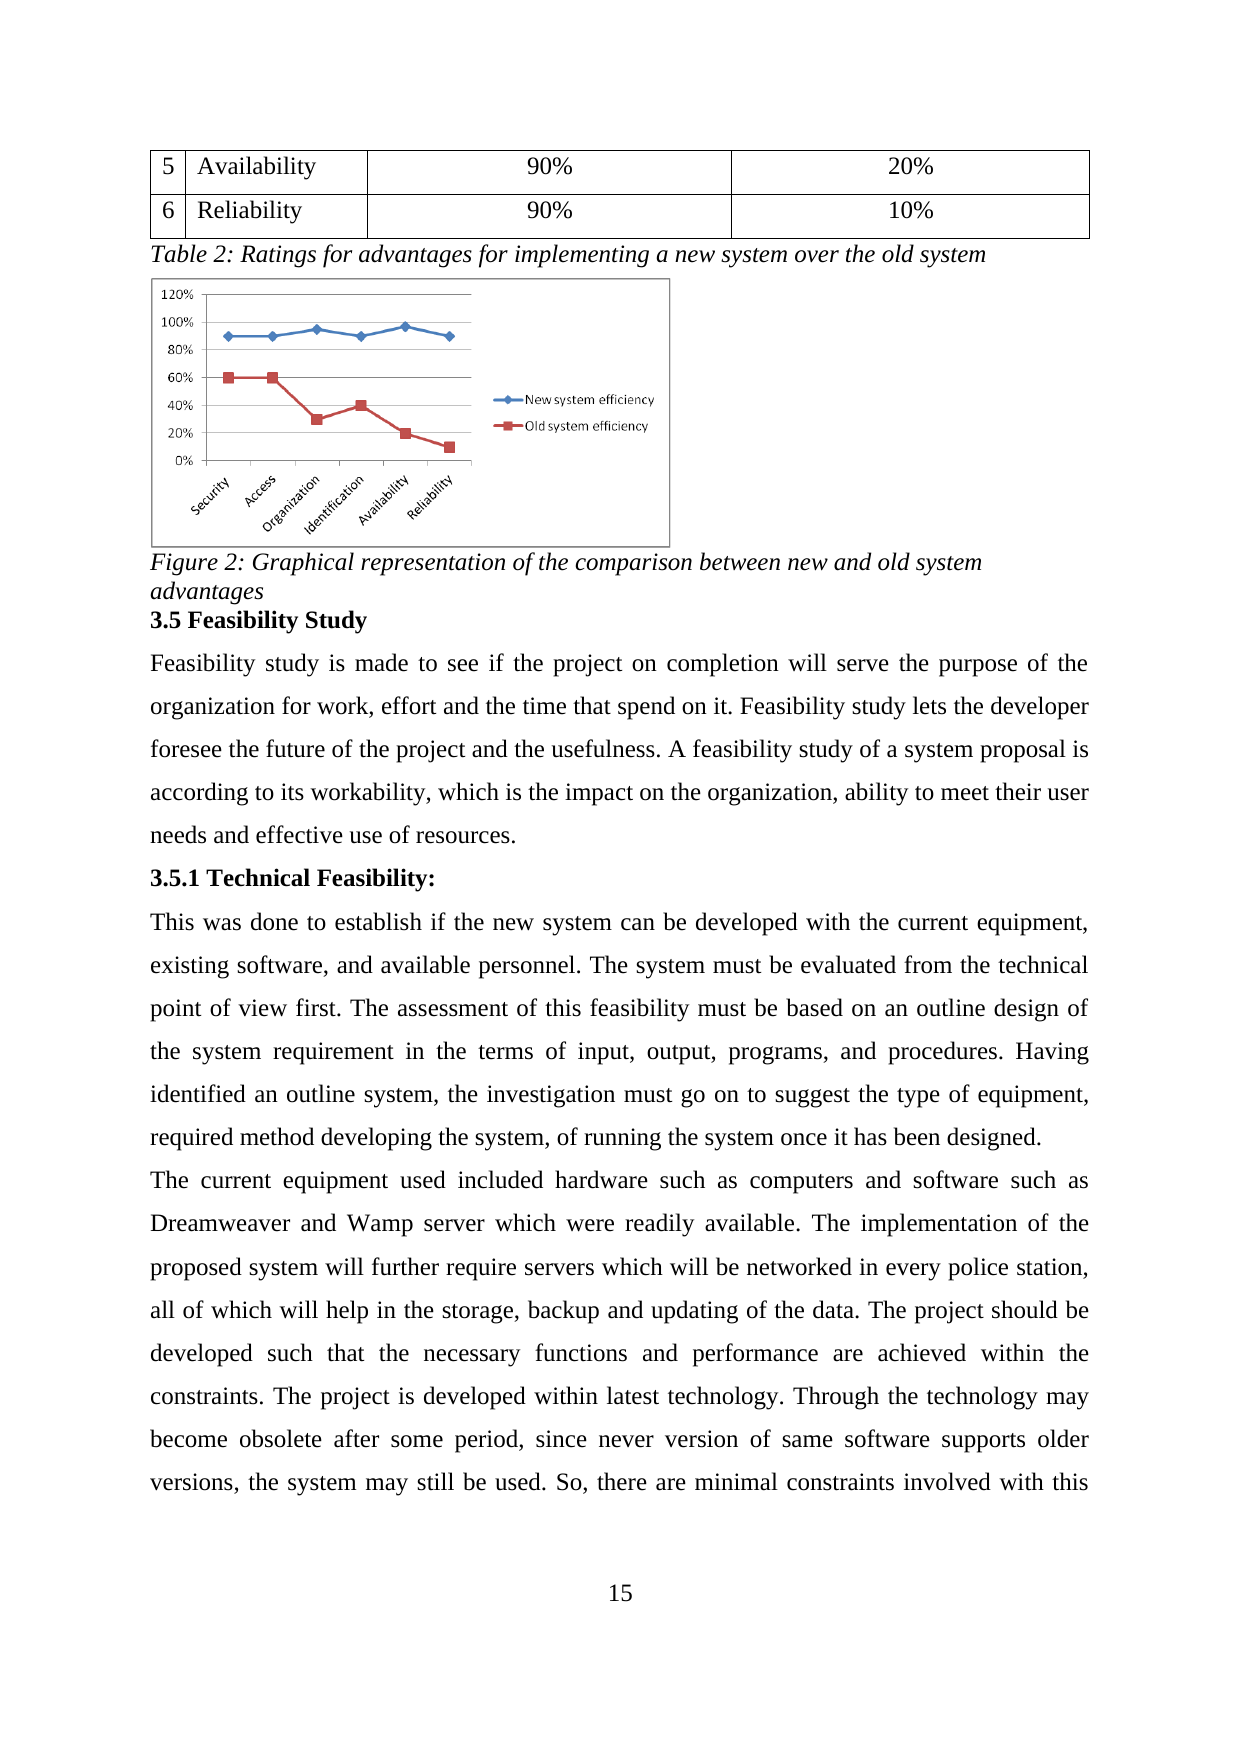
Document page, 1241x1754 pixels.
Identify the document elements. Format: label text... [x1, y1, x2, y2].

picture [150, 277, 671, 548]
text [150, 1165, 1090, 1496]
table_cell 20% [732, 151, 1089, 194]
text 3.5 Feasibility Study [150, 605, 1090, 633]
table_cell 90% [368, 151, 731, 194]
text 3.5.1 Technical Feasibility: [150, 863, 1090, 892]
table_cell Reliability [186, 195, 367, 238]
table_cell 90% [368, 195, 731, 238]
table_cell 6 [151, 195, 185, 238]
table_cell Availability [186, 151, 367, 194]
text Table 2: Ratings for advantages for implementing a new system over the old system [150, 239, 1090, 268]
table_cell 5 [151, 151, 185, 194]
text This was done to establish if the new system can be developed with the current equipment, existing software, and available personnel. The system must be evaluated from the technical point of view first. The assessment of this feasibility must be based on an outline design of the system requirement in the terms of input, output, programs, and procedures. Having identified an outline system, the investigation must go on to suggest the type of equipment, required method developing the system, of running the system once it has been designed. [150, 907, 1090, 1151]
text Feasibility study is made to see if the project on completion will serve the purpose of the organization for work, effort and the time that spend on it. Feasibility study lets the developer foresee the future of the project and the usefulness. A feasibility study of a system proposal is according to its workability, which is the impact on the organization, ability to meet their user needs and effective use of resources. [150, 648, 1090, 849]
table_cell 10% [732, 195, 1089, 238]
